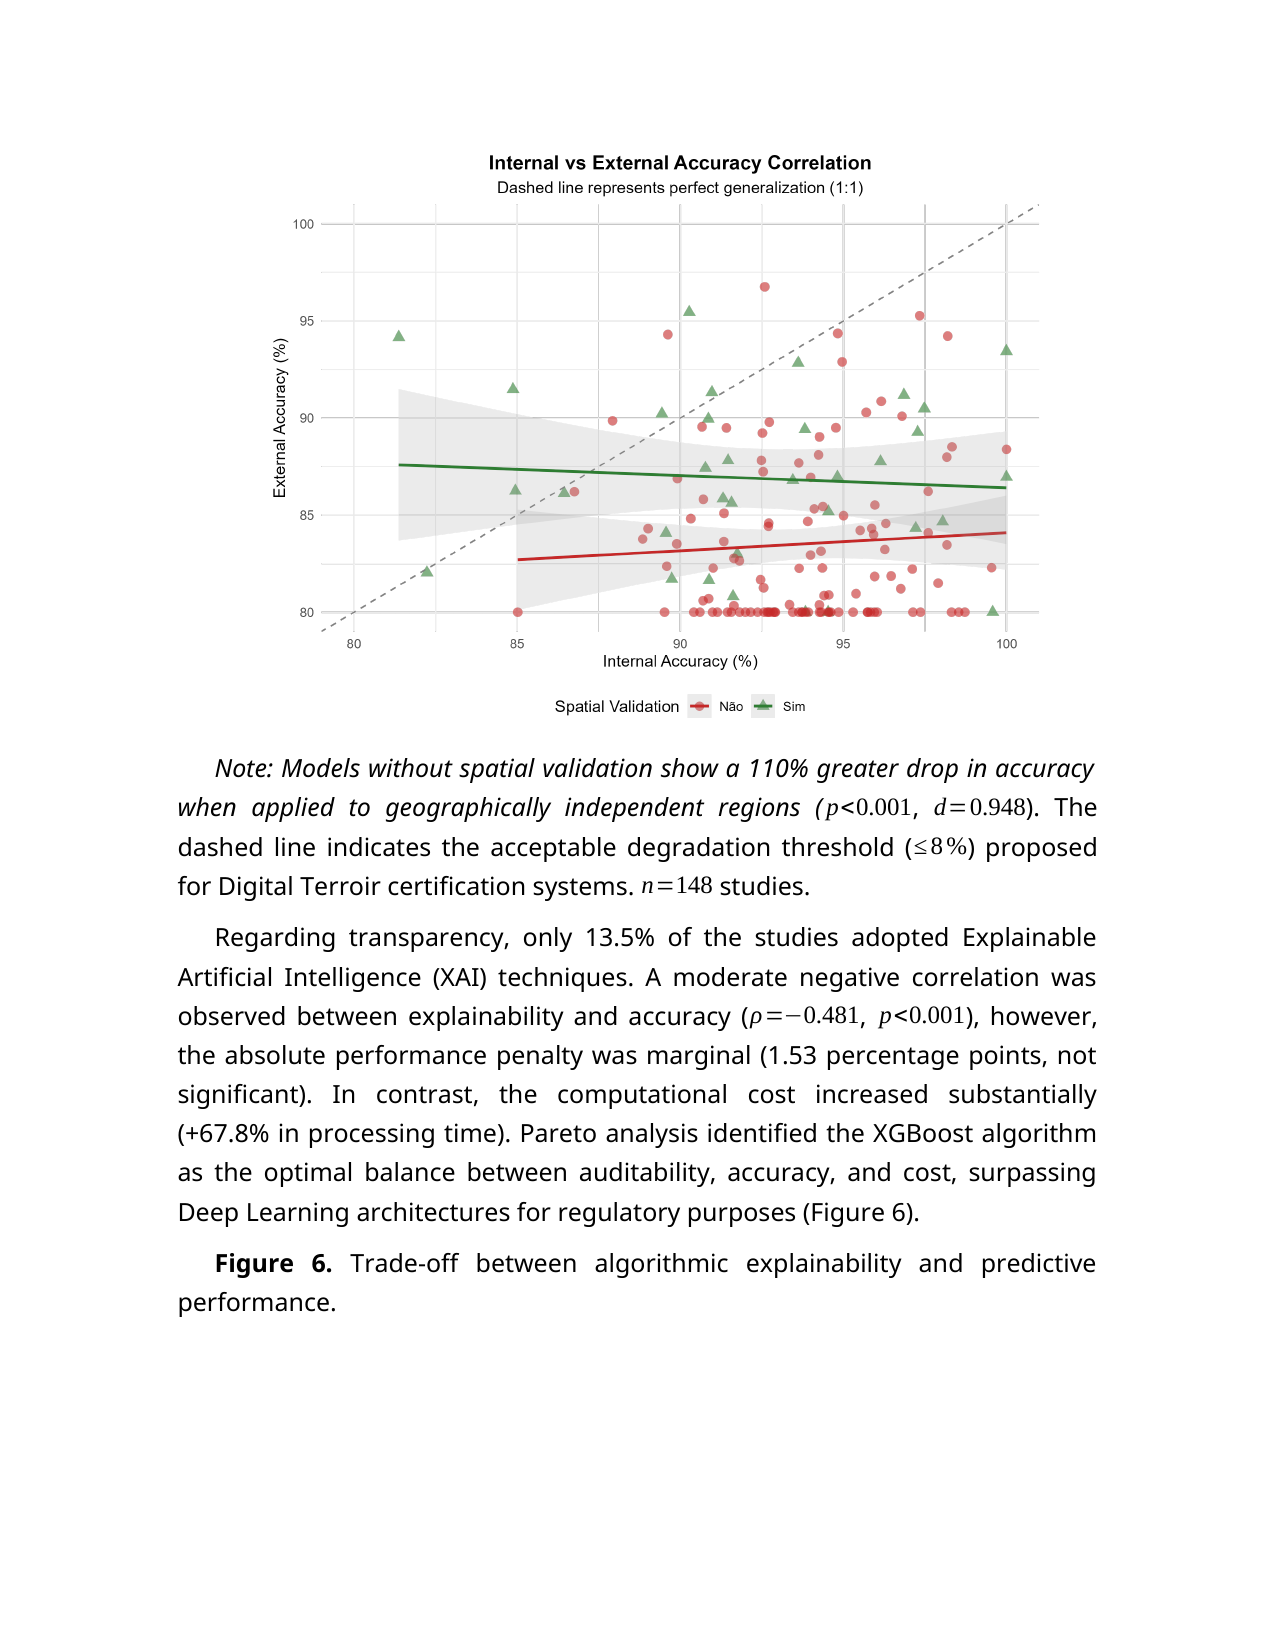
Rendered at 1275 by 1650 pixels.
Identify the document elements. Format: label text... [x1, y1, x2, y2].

text Regarding transparency, only 13.5% of the studies adopted Explainable Artificial Intelligence (XAI) techniques. A moderate negative correlation was observed between explainability and accuracy (, ), however, the absolute performance penalty was marginal (1.53 percentage points, not significant). In contrast, the computational cost increased substantially (+67.8% in processing time). Pareto analysis identified the XGBoost algorithm as the optimal balance between auditability, accuracy, and cost, surpassing Deep Learning architectures for regulatory purposes (Figure 6). [177, 920, 1098, 1228]
picture [265, 147, 1047, 734]
text Note: Models without spatial validation show a 110% greater drop in accuracy when applied to geographically independent regions (, ). The dashed line indicates the acceptable degradation threshold () proposed for Digital Terroir certification systems. studies. [177, 751, 1098, 902]
text Figure 6. Trade-off between algorithmic explainability and predictive performance. [177, 1246, 1098, 1319]
